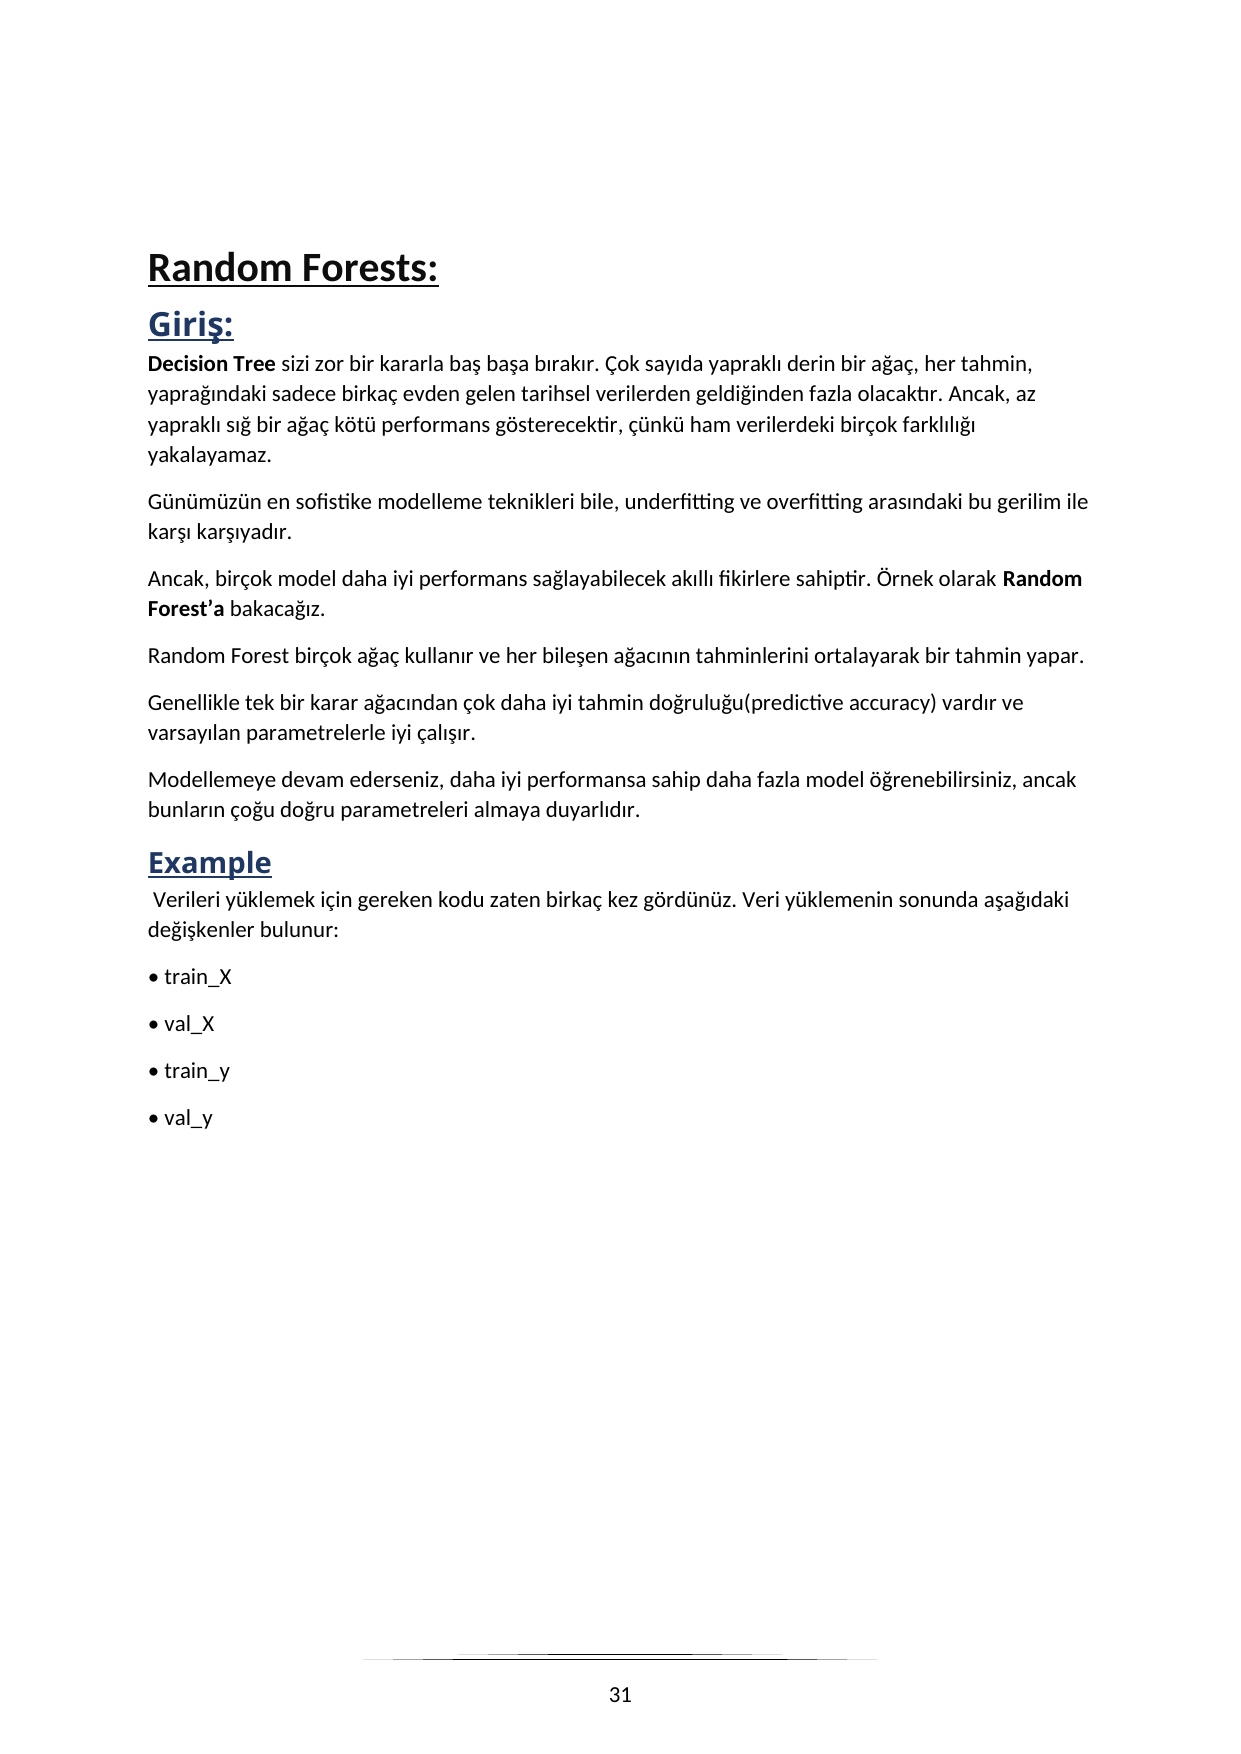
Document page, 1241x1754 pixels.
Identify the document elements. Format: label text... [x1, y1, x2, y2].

text Modellemeye devam ederseniz, daha iyi performansa sahip daha fazla model öğrenebilirsiniz, ancak bunların çoğu doğru parametreleri almaya duyarlıdır. [148, 765, 1093, 823]
text Günümüzün en sofistike modelleme teknikleri bile, underfitting ve overfitting arasındaki bu gerilim ile karşı karşıyadır. [148, 487, 1093, 545]
text Verileri yüklemek için gereken kodu zaten birkaç kez gördünüz. Veri yüklemenin sonunda aşağıdaki değişkenler bulunur: [148, 885, 1093, 943]
text • train_y [148, 1056, 1093, 1084]
text • val_X [148, 1009, 1093, 1037]
subtitle Giriş: [148, 300, 1093, 346]
text • val_y [148, 1103, 1093, 1131]
text Ancak, birçok model daha iyi performans sağlayabilecek akıllı fikirlere sahiptir. Örnek olarak Random Forest’a bakacağız. [148, 564, 1093, 622]
text Random Forest birçok ağaç kullanır ve her bileşen ağacının tahminlerini ortalayarak bir tahmin yapar. [148, 641, 1093, 669]
text • train_X [148, 962, 1093, 990]
text Genellikle tek bir karar ağacından çok daha iyi tahmin doğruluğu(predictive accuracy) vardır ve varsayılan parametrelerle iyi çalışır. [148, 688, 1093, 746]
subtitle Example [148, 842, 1093, 882]
text Decision Tree sizi zor bir kararla baş başa bırakır. Çok sayıda yapraklı derin bir ağaç, her tahmin, yaprağındaki sadece birkaç evden gelen tarihsel verilerden geldiğinden fazla olacaktır. Ancak, az yapraklı sığ bir ağaç kötü performans gösterecektir, çünkü ham verilerdeki birçok farklılığı yakalayamaz. [148, 349, 1093, 468]
subtitle Random Forests: [148, 241, 1093, 292]
